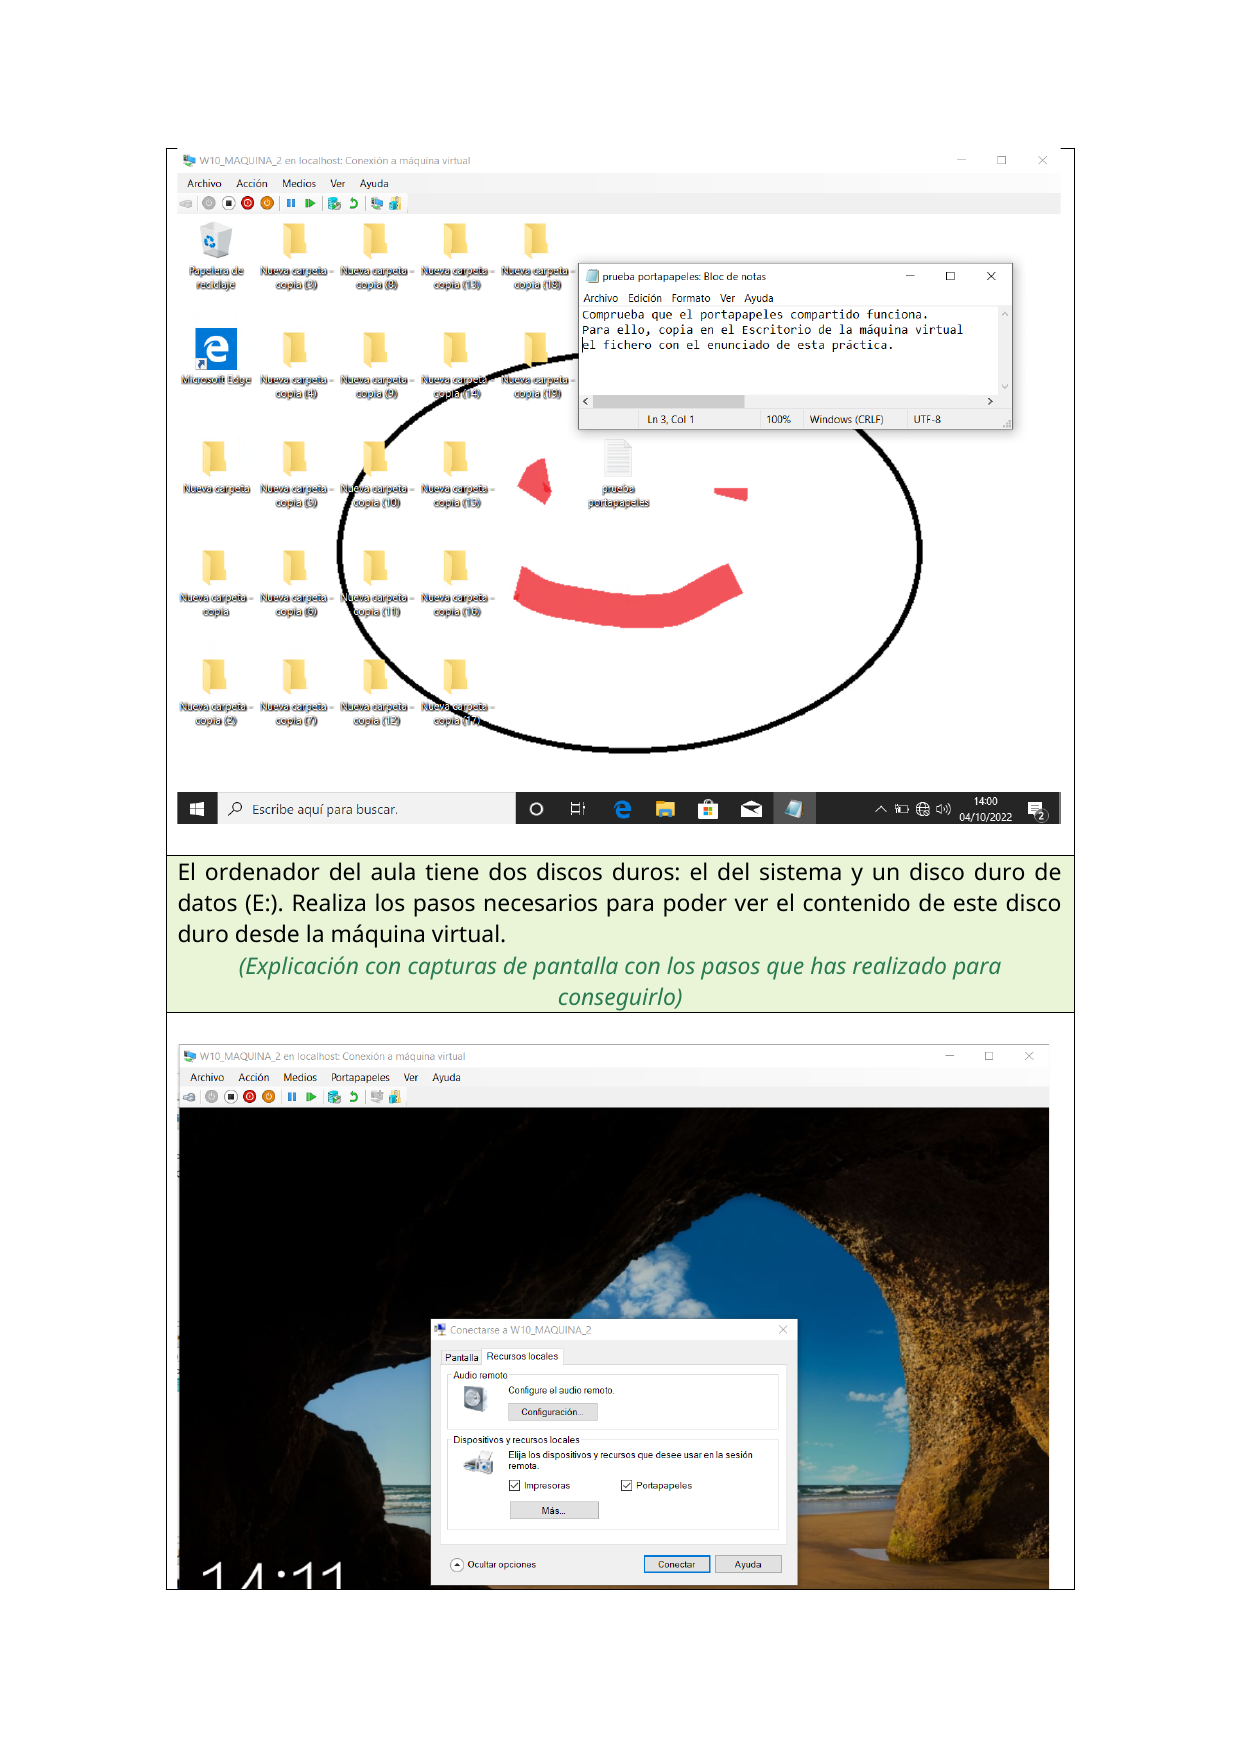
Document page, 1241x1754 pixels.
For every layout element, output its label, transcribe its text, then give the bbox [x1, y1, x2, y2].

table_cell [167, 1013, 1074, 1588]
table_cell El ordenador del aula tiene dos discos duros: el del sistema y un disco duro de datos (E:). Realiza los pasos necesarios para poder ver el contenido de este disco duro desde la máquina virtual. (Explicación con capturas de pantalla con los pasos que has realizado para conseguirlo) [167, 856, 1074, 1012]
table_cell [167, 149, 1074, 855]
picture [177, 148, 1061, 824]
picture [177, 1044, 1050, 1589]
